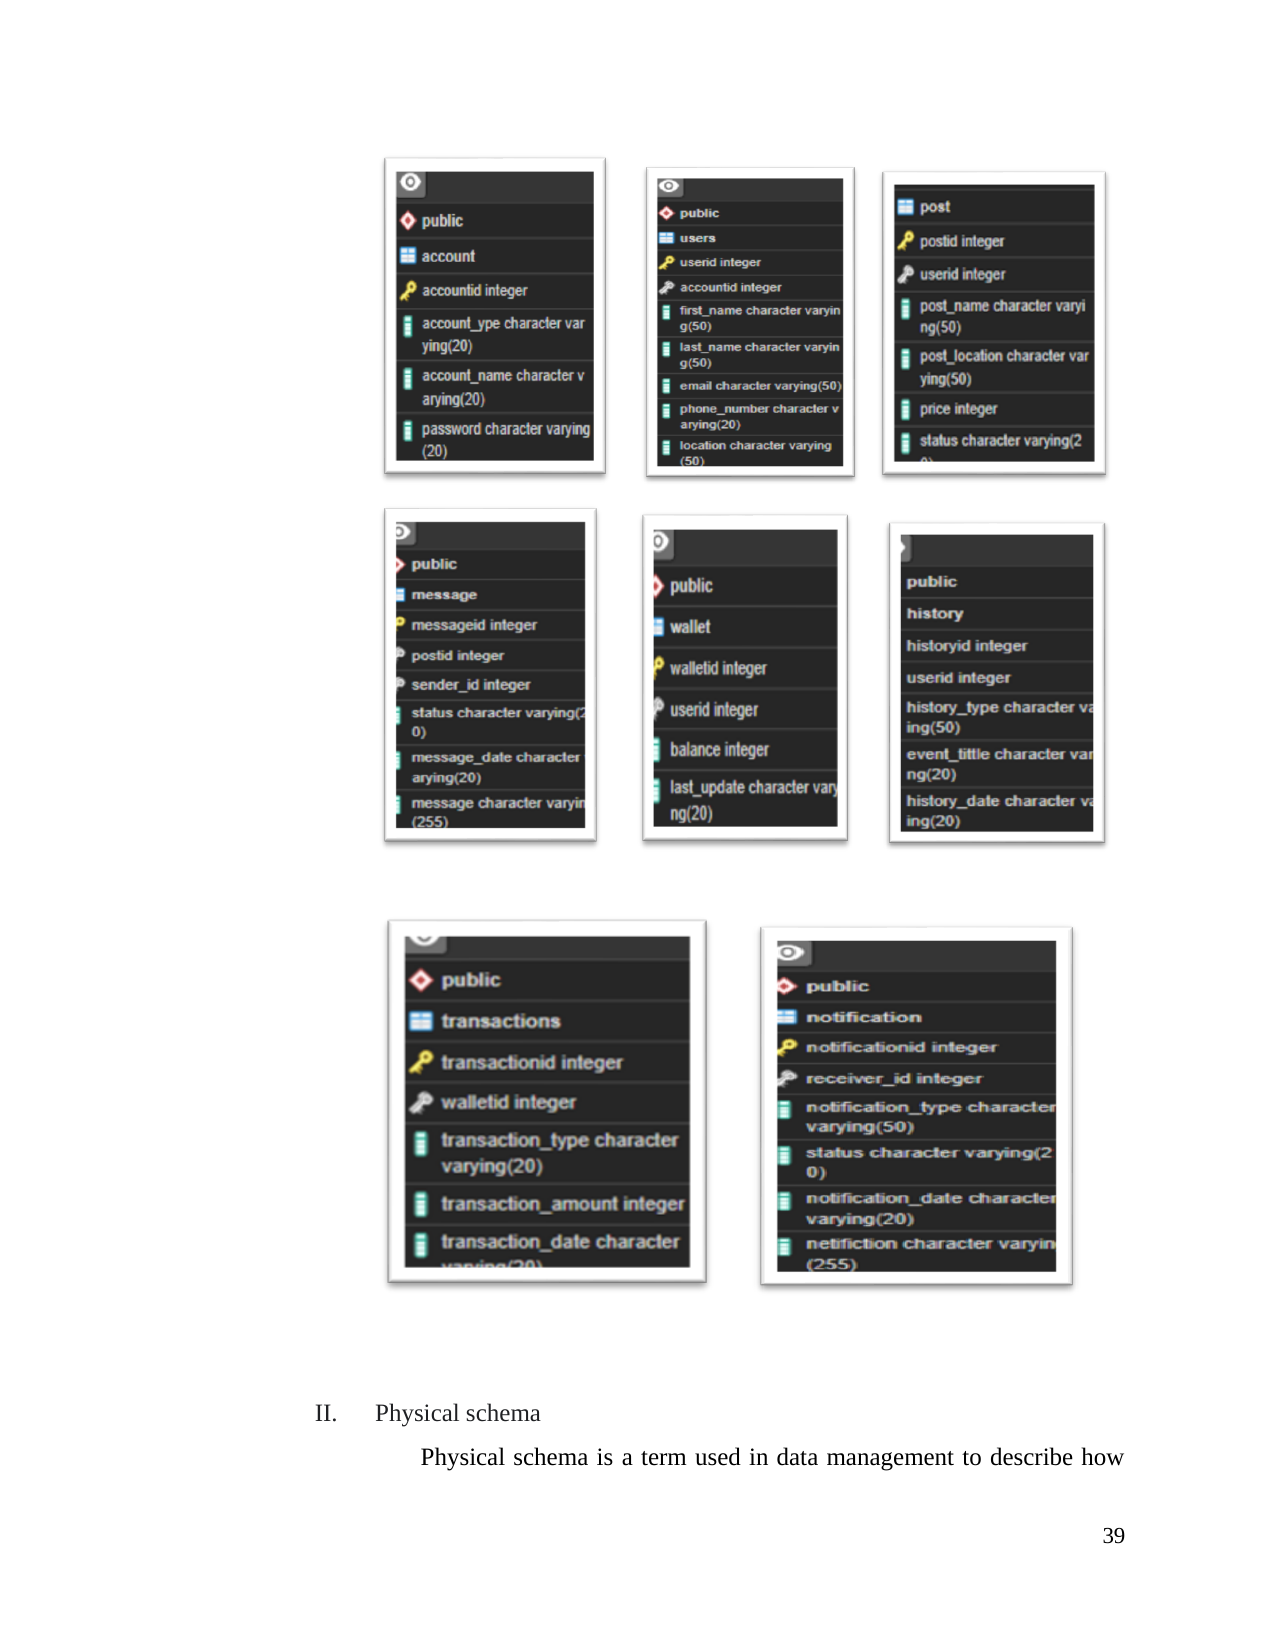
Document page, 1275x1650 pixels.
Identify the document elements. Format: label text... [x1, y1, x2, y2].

picture [634, 507, 855, 854]
picture [375, 150, 613, 487]
picture [748, 918, 1085, 1298]
picture [637, 161, 862, 487]
picture [873, 163, 1114, 487]
list Physical schema [337, 1398, 1125, 1427]
picture [375, 911, 718, 1298]
picture [879, 515, 1113, 854]
picture [375, 500, 604, 854]
